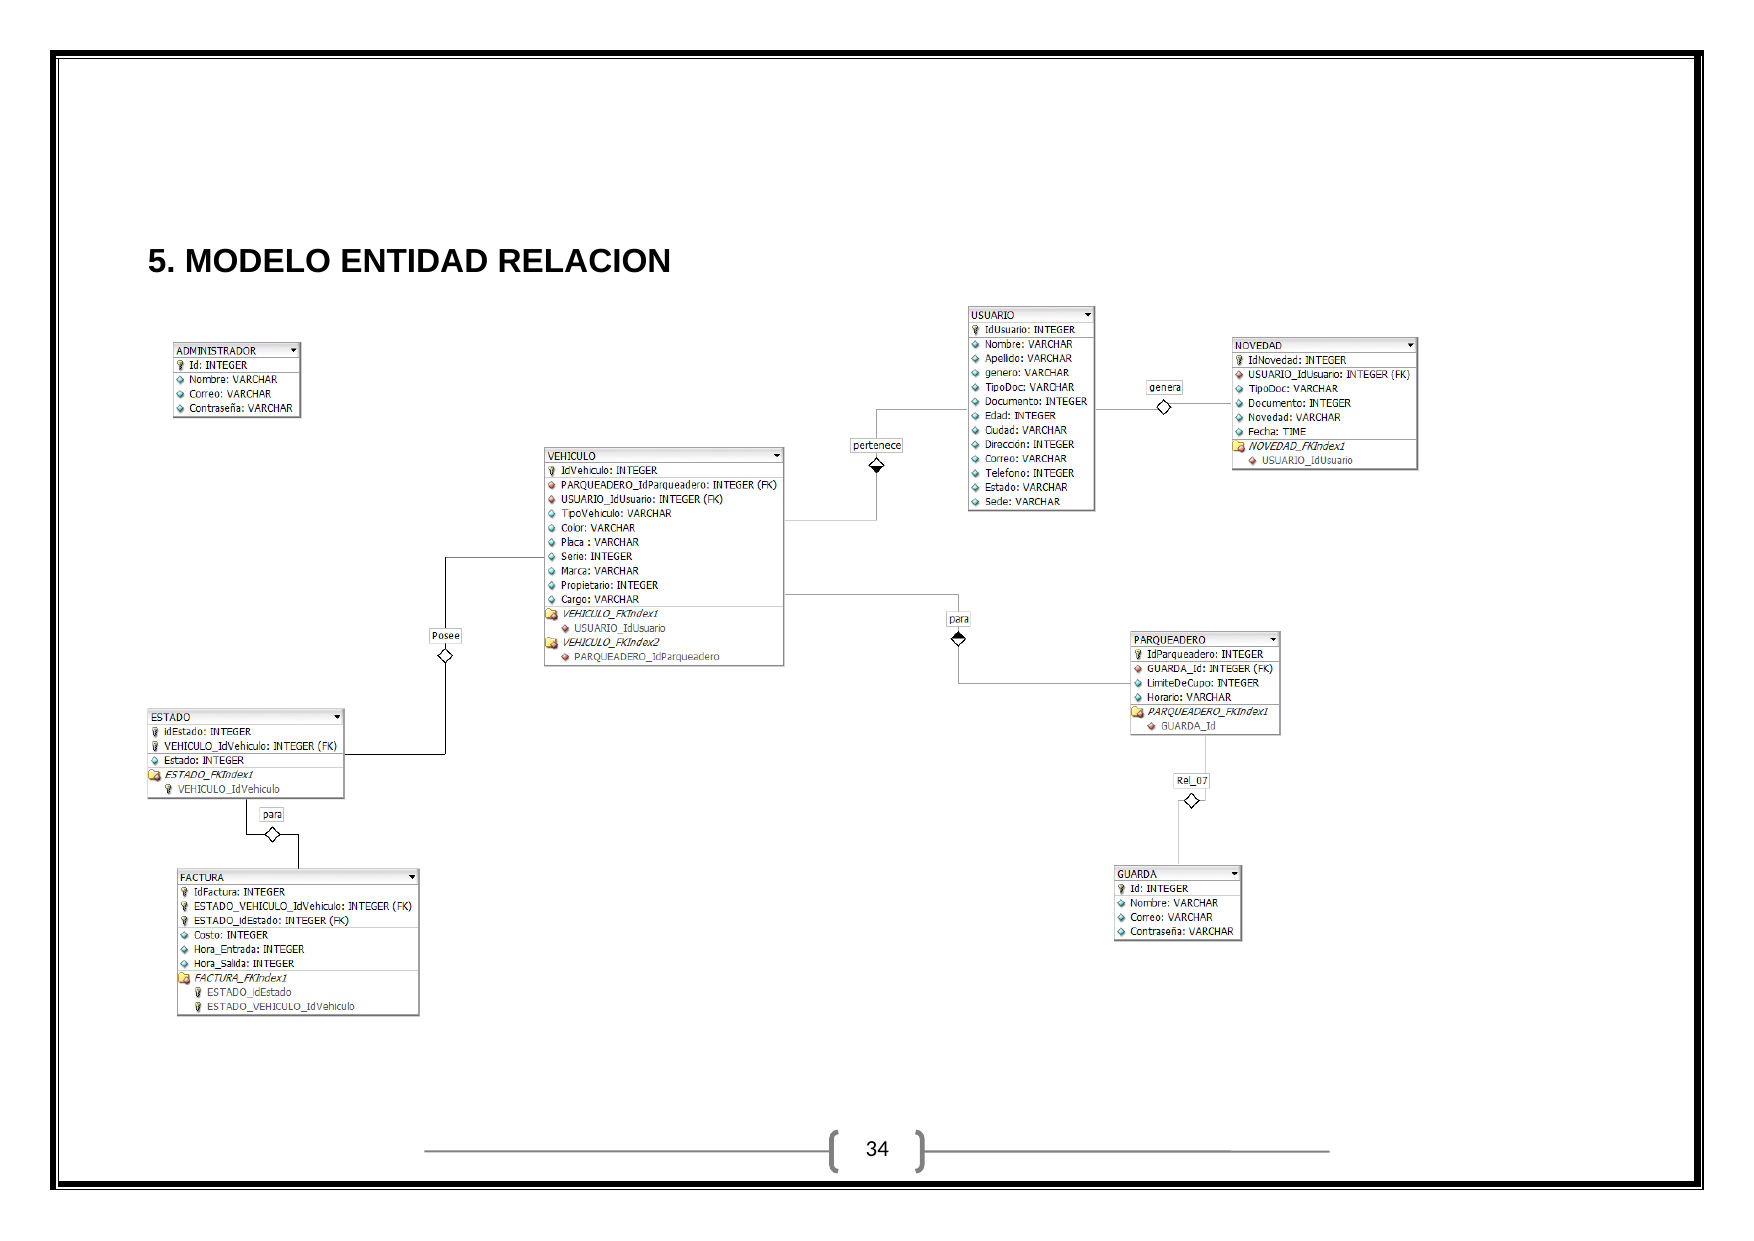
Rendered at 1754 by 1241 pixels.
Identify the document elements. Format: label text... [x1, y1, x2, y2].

picture [147, 306, 1468, 1059]
subtitle 5. MODELO ENTIDAD RELACION [148, 241, 1606, 279]
